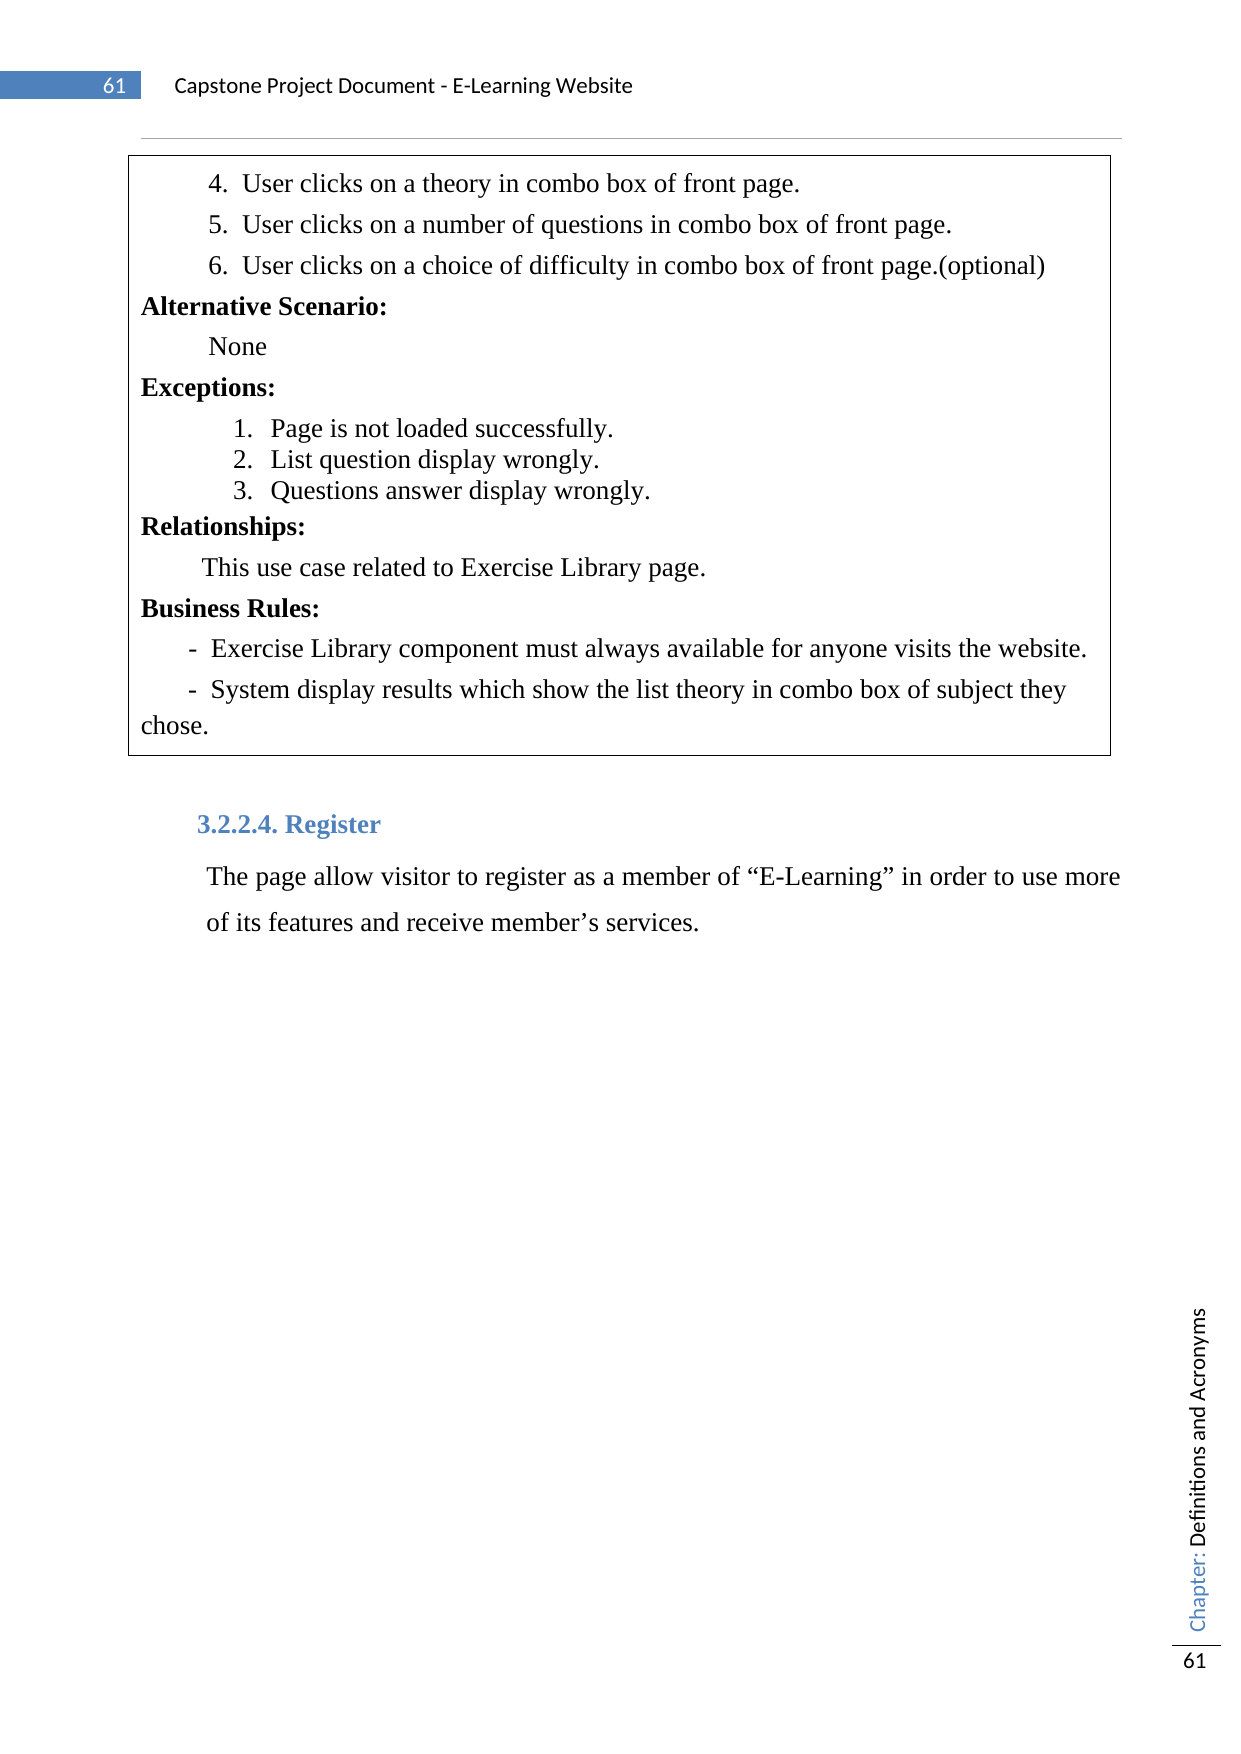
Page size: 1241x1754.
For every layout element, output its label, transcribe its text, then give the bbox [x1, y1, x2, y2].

text The page allow visitor to register as a member of “E-Learning” in order to use more of its features and receive member’s services. [206, 860, 1122, 938]
subtitle 3.2.2.4. Register [197, 808, 1122, 839]
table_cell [129, 156, 1110, 755]
